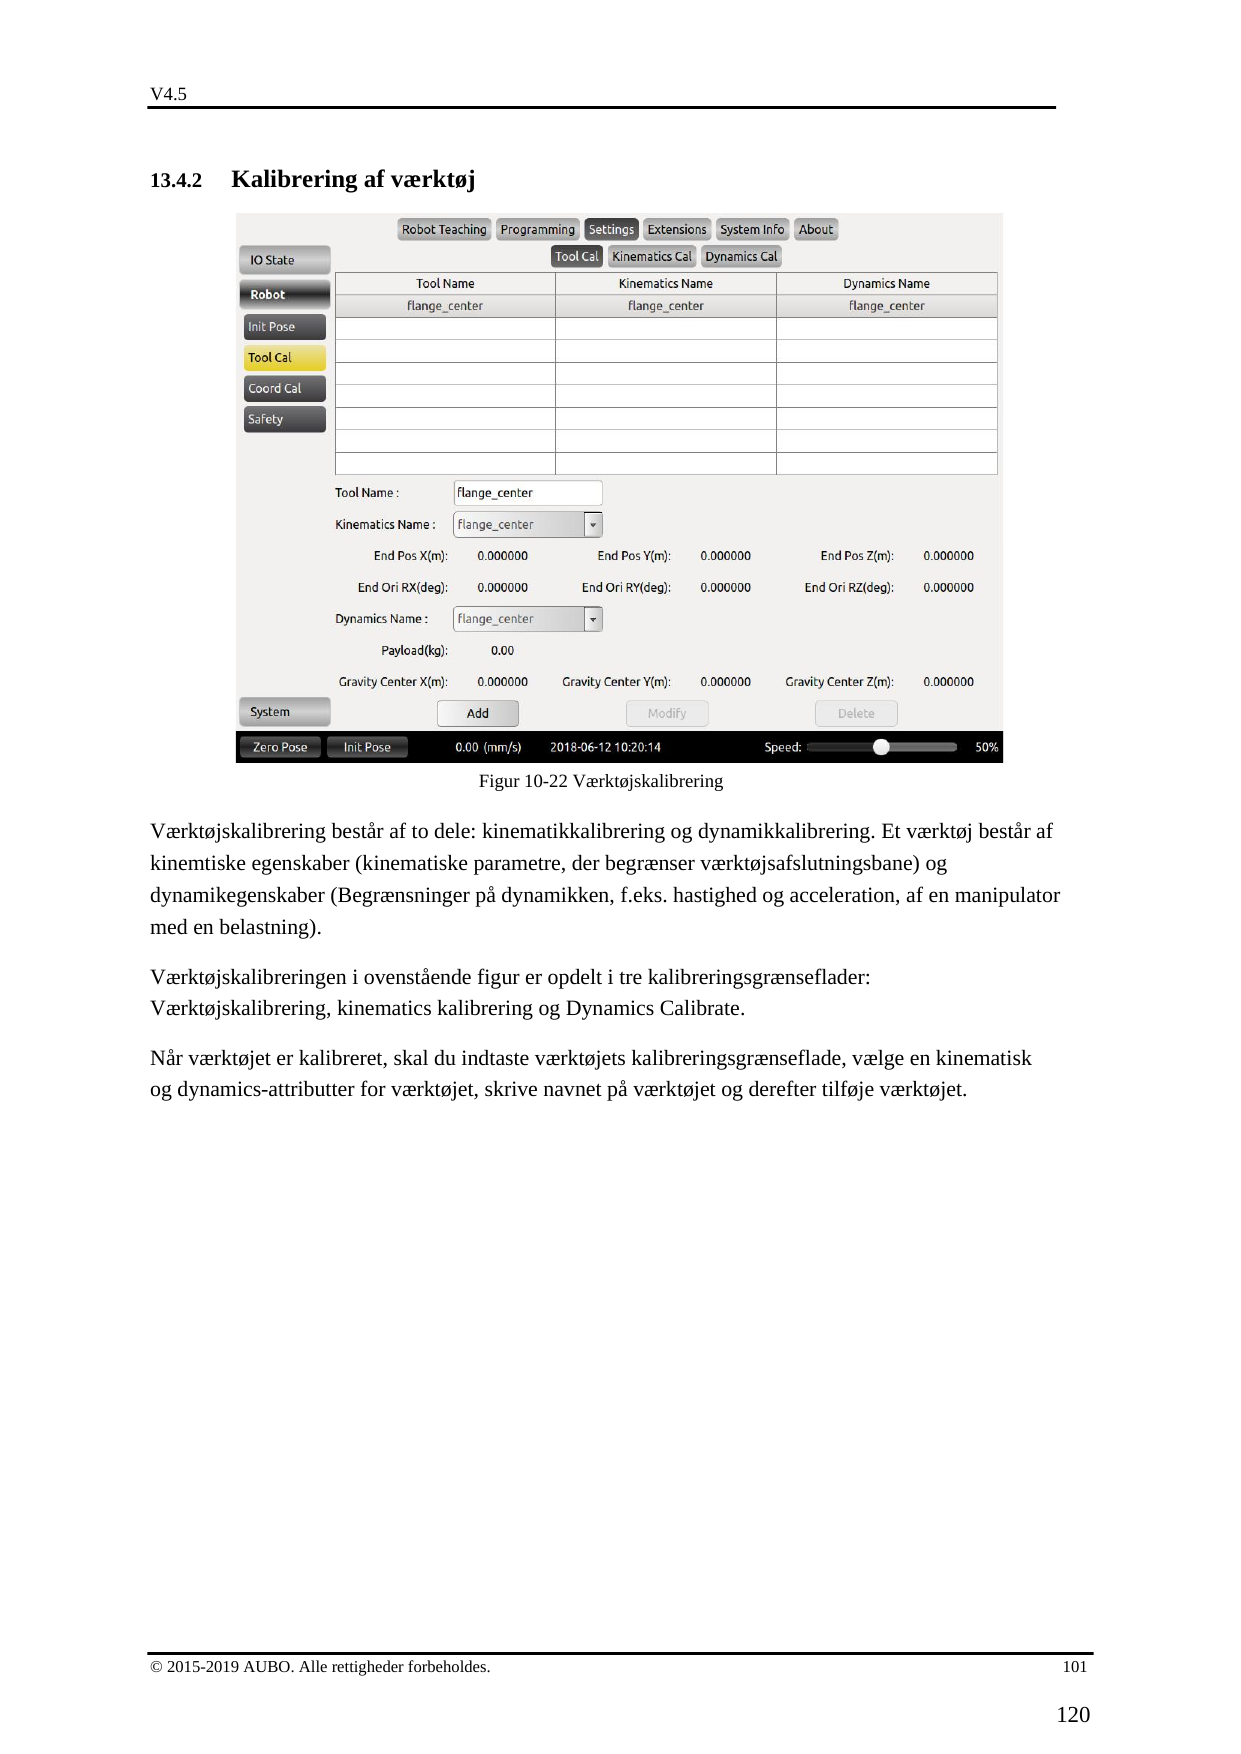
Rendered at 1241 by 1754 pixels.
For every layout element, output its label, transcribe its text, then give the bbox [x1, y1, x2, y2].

text Figur 10-22 Værktøjskalibrering [150, 770, 1052, 792]
picture [235, 213, 1004, 764]
text Værktøjskalibreringen i ovenstående figur er opdelt i tre kalibreringsgrænseflader: Værktøjskalibrering, kinematics kalibrering og Dynamics Calibrate. [150, 964, 1004, 1021]
subtitle Kalibrering af værktøj [150, 164, 1090, 193]
text V4.5 [150, 83, 1090, 104]
text Værktøjskalibrering består af to dele: kinematikkalibrering og dynamikkalibrering. Et værktøj består af kinemtiske egenskaber (kinematiske parametre, der begrænser værktøjsafslutningsbane) og dynamikegenskaber (Begrænsninger på dynamikken, f.eks. hastighed og acceleration, af en manipulator med en belastning). [150, 818, 1067, 939]
text Når værktøjet er kalibreret, skal du indtaste værktøjets kalibreringsgrænseflade, vælge en kinematisk og dynamics-attributter for værktøjet, skrive navnet på værktøjet og derefter tilføje værktøjet. [150, 1045, 1058, 1102]
text © 2015-2019 AUBO. Alle rettigheder forbeholdes. 101 [150, 1657, 1090, 1676]
